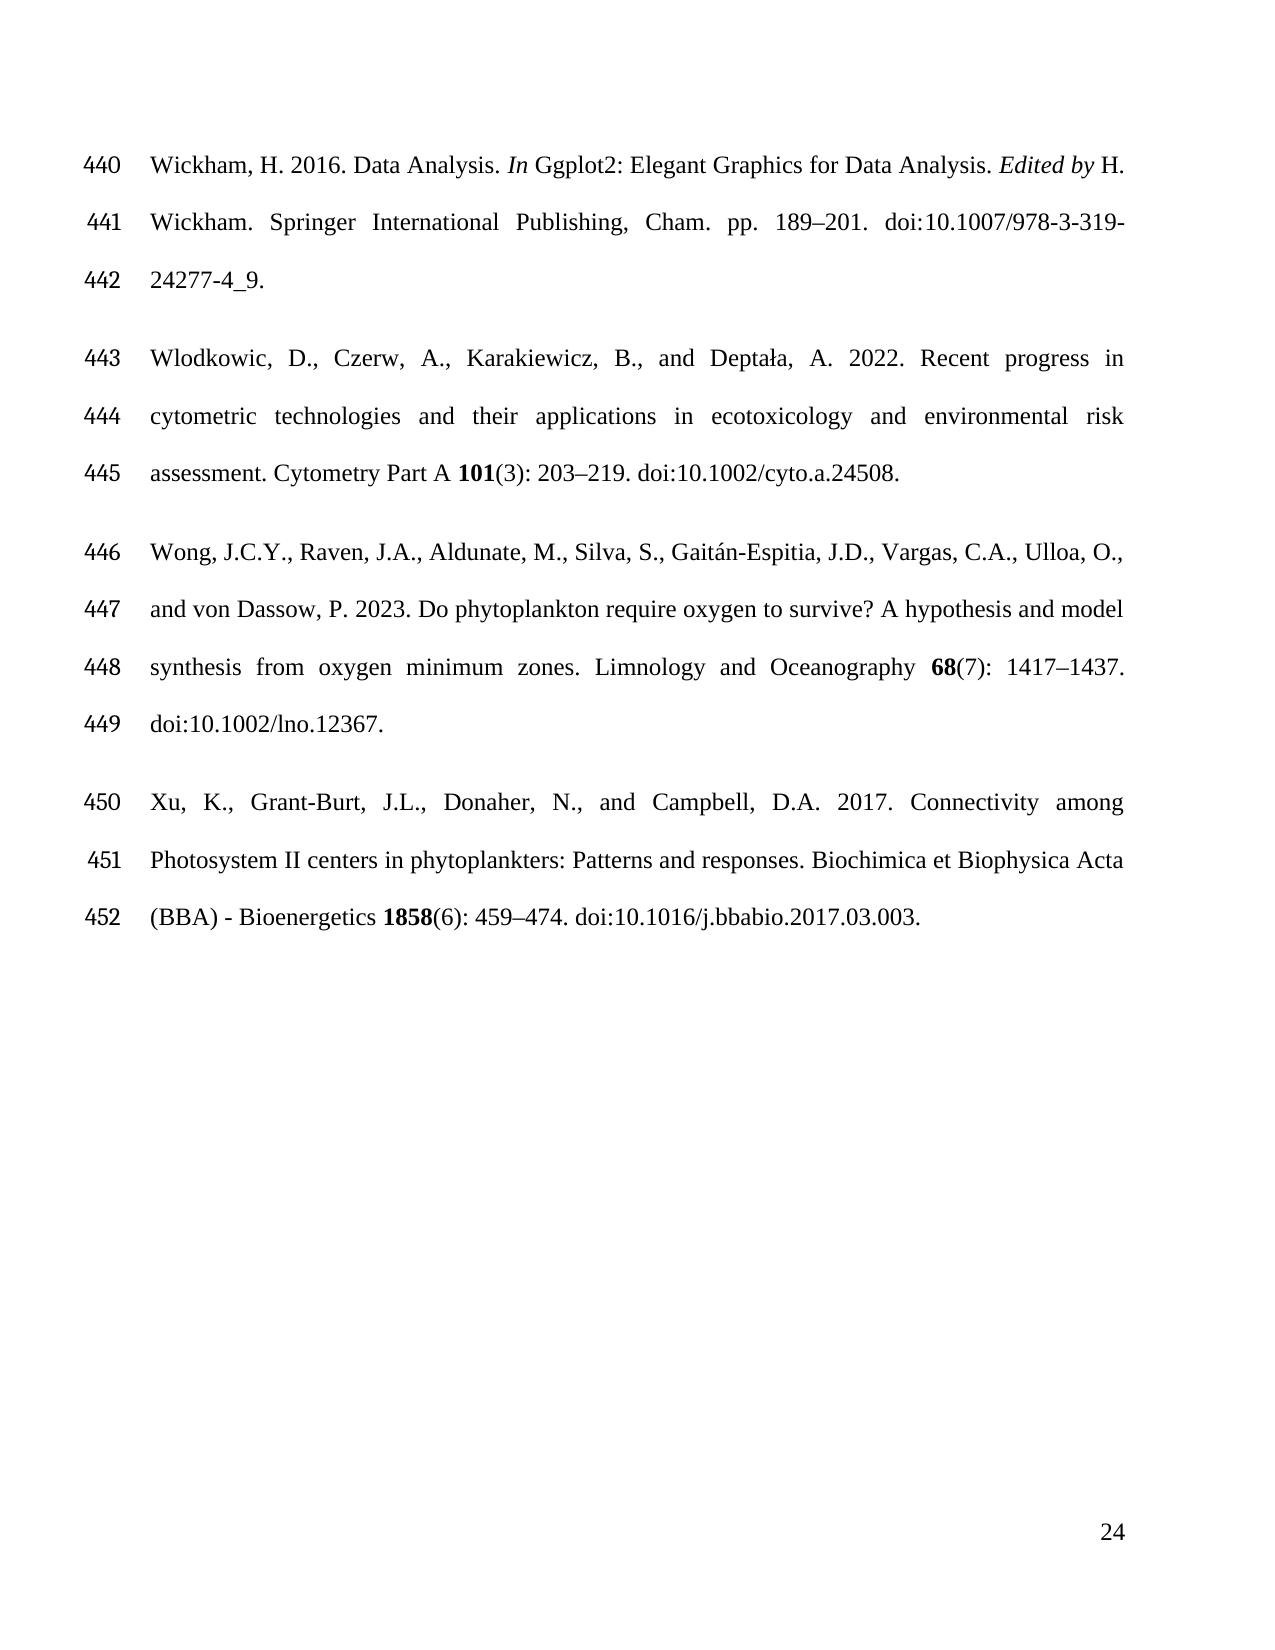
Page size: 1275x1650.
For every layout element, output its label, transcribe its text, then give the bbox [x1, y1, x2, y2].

text Wickham, H. 2016. Data Analysis. In Ggplot2: Elegant Graphics for Data Analysis. Edited by H. Wickham. Springer International Publishing, Cham. pp. 189–201. doi:10.1007/978-3-319-24277-4_9. [150, 150, 1125, 294]
text Wlodkowic, D., Czerw, A., Karakiewicz, B., and Deptała, A. 2022. Recent progress in cytometric technologies and their applications in ecotoxicology and environmental risk assessment. Cytometry Part A 101(3): 203–219. doi:10.1002/cyto.a.24508. [150, 343, 1125, 487]
text Wong, J.C.Y., Raven, J.A., Aldunate, M., Silva, S., Gaitán-Espitia, J.D., Vargas, C.A., Ulloa, O., and von Dassow, P. 2023. Do phytoplankton require oxygen to survive? A hypothesis and model synthesis from oxygen minimum zones. Limnology and Oceanography 68(7): 1417–1437. doi:10.1002/lno.12367. [150, 537, 1125, 738]
text Xu, K., Grant-Burt, J.L., Donaher, N., and Campbell, D.A. 2017. Connectivity among Photosystem II centers in phytoplankters: Patterns and responses. Biochimica et Biophysica Acta (BBA) - Bioenergetics 1858(6): 459–474. doi:10.1016/j.bbabio.2017.03.003. [150, 787, 1125, 931]
